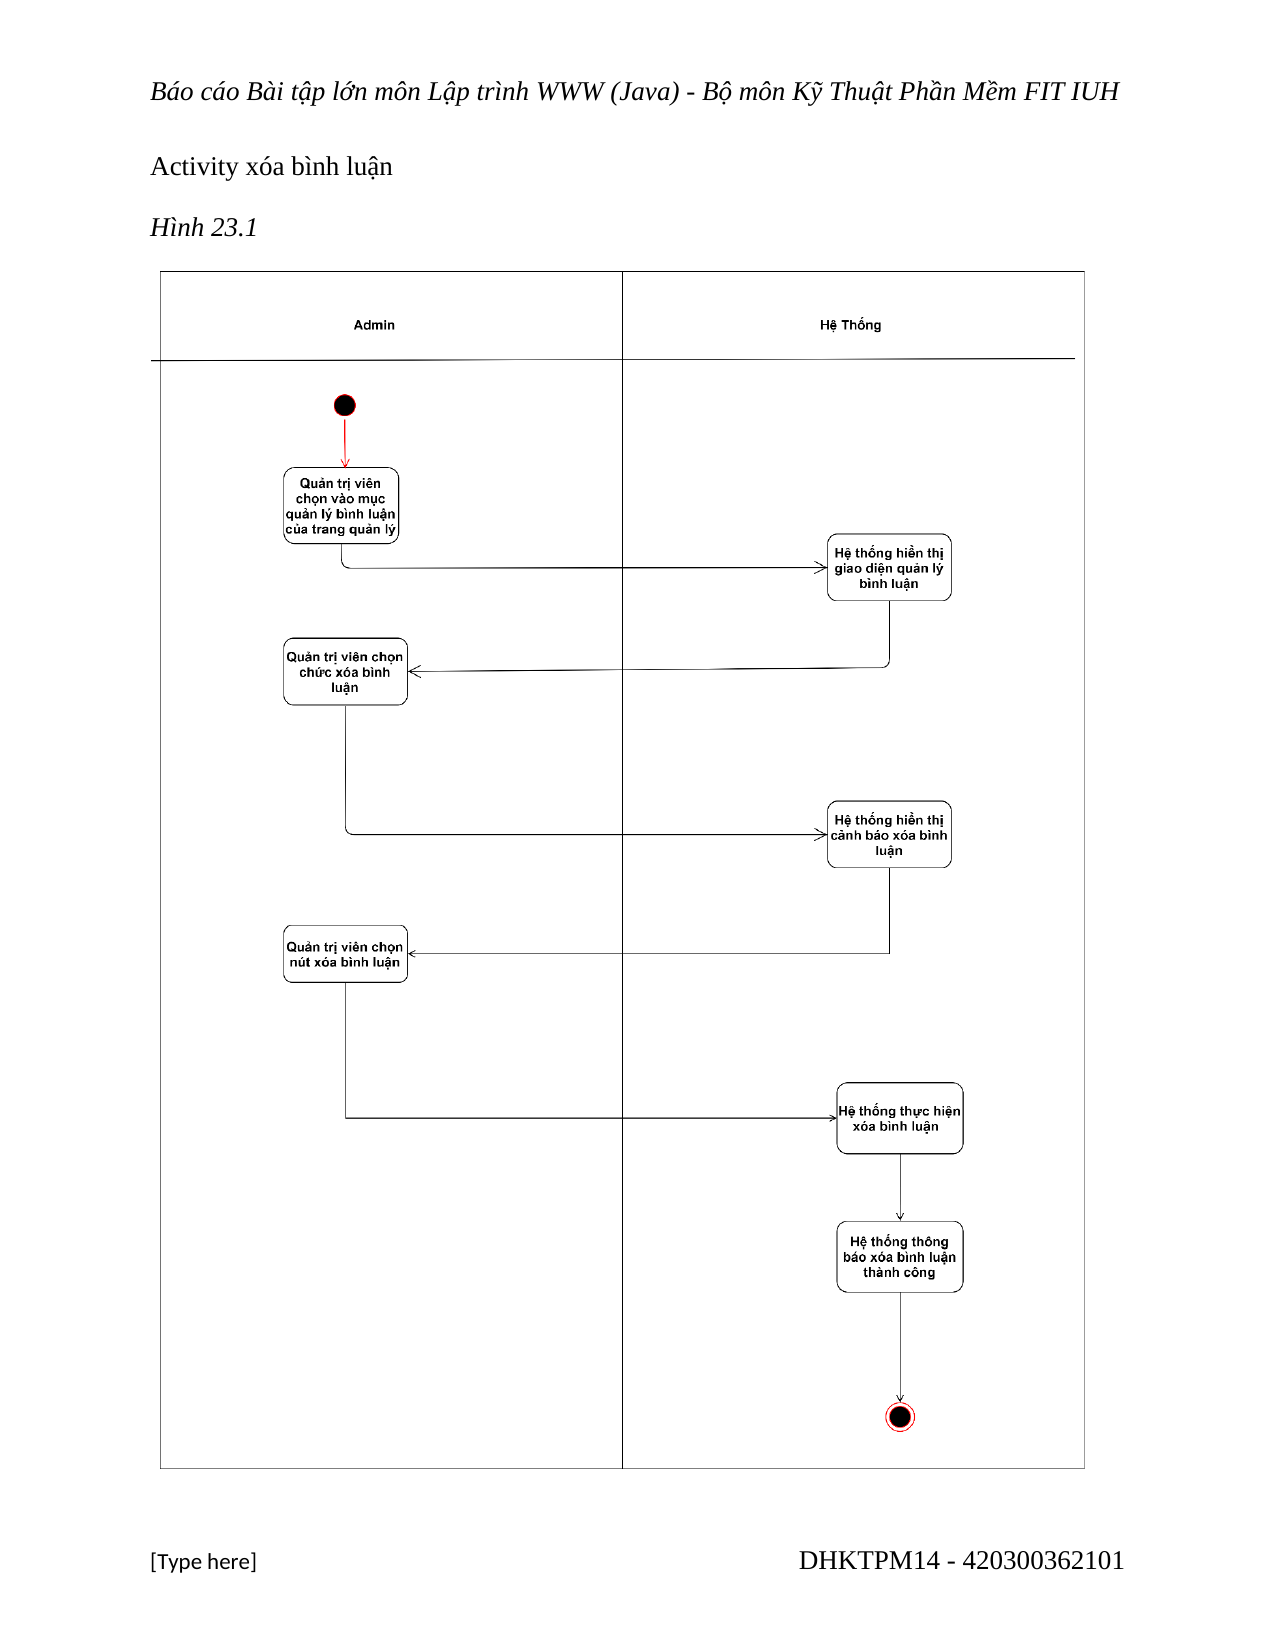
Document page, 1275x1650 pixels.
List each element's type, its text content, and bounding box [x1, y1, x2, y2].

picture [150, 271, 1085, 1471]
text Hình 23.1 [150, 211, 1125, 242]
text Activity xóa bình luận [150, 150, 1125, 181]
